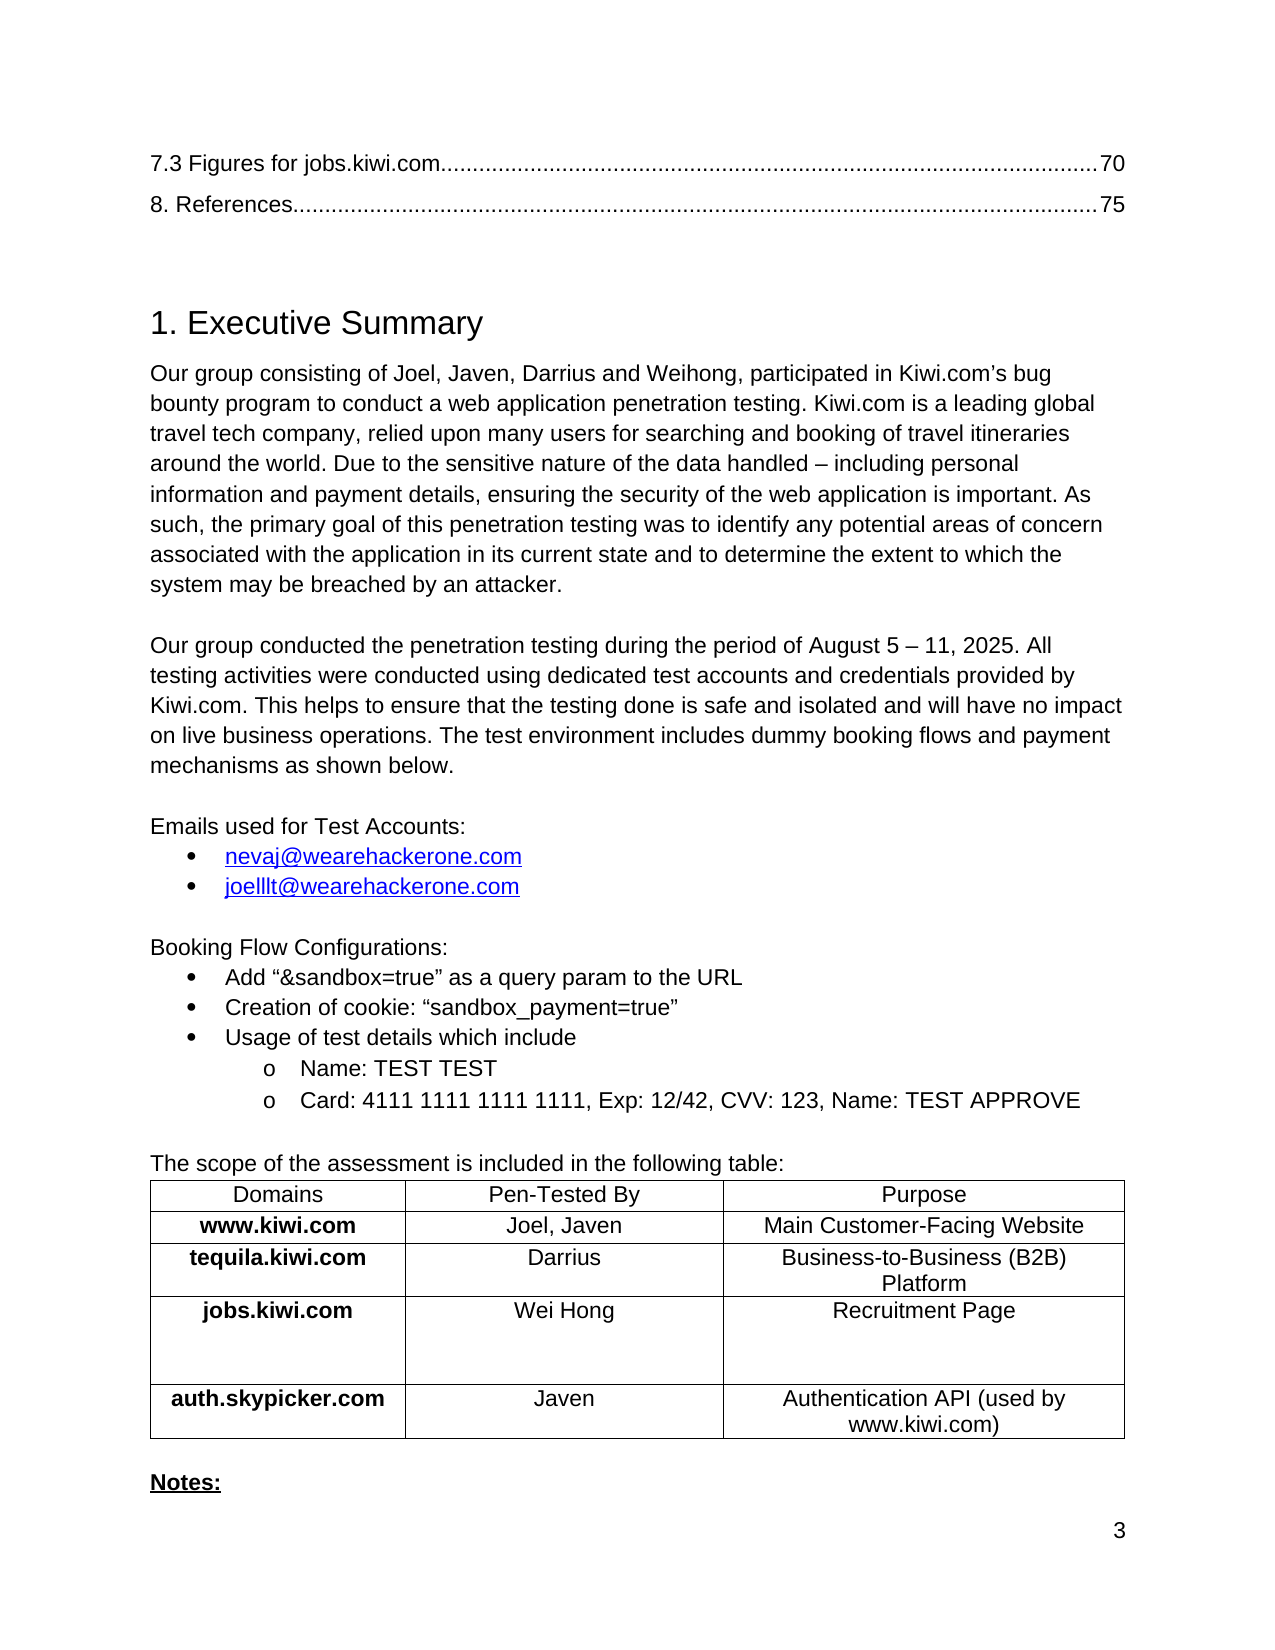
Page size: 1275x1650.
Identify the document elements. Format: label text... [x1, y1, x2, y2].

table_cell Business-to-Business (B2B) Platform [724, 1244, 1124, 1296]
table_cell jobs.kiwi.com [151, 1297, 405, 1384]
table_header Pen-Tested By [406, 1181, 723, 1211]
text Booking Flow Configurations: [150, 934, 1125, 960]
table_header Purpose [724, 1181, 1124, 1211]
table_cell www.kiwi.com [151, 1212, 405, 1242]
text Our group consisting of Joel, Javen, Darrius and Weihong, participated in Kiwi.com’s bug bounty program to conduct a web application penetration testing. Kiwi.com is a leading global travel tech company, relied upon many users for searching and booking of travel itineraries around the world. Due to the sensitive nature of the data handled – including personal information and payment details, ensuring the security of the web application is important. As such, the primary goal of this penetration testing was to identify any potential areas of concern associated with the application in its current state and to determine the extent to which the system may be breached by an attacker. [150, 360, 1125, 598]
table_cell Main Customer-Facing Website [724, 1212, 1124, 1242]
table_cell tequila.kiwi.com [151, 1244, 405, 1296]
list Usage of test details which include [187, 1024, 1125, 1051]
text The scope of the assessment is included in the following table: [150, 1150, 1125, 1176]
text Emails used for Test Accounts: [150, 813, 1125, 839]
text Our group conducted the penetration testing during the period of August 5 – 11, 2025. All testing activities were conducted using dedicated test accounts and credentials provided by Kiwi.com. This helps to ensure that the testing done is safe and isolated and will have no impact on live business operations. The test environment includes dummy booking flows and payment mechanisms as shown below. [150, 632, 1125, 779]
list Card: 4111 1111 1111 1111, Exp: 12/42, CVV: 123, Name: TEST APPROVE [262, 1087, 1125, 1115]
list Creation of cookie: “sandbox_payment=true” [187, 994, 1125, 1021]
table_cell Recruitment Page [724, 1297, 1124, 1384]
list Name: TEST TEST [262, 1054, 1125, 1083]
text Notes: [150, 1469, 1125, 1495]
table_header Domains [151, 1181, 405, 1211]
table_cell Darrius [406, 1244, 723, 1296]
list joelllt@wearehackerone.com [187, 873, 1125, 900]
subtitle 1. Executive Summary [150, 303, 1125, 342]
table_cell auth.skypicker.com [151, 1385, 405, 1437]
list Add “&sandbox=true” as a query param to the URL [187, 964, 1125, 990]
table_cell Javen [406, 1385, 723, 1437]
list nevaj@wearehackerone.com [187, 843, 1125, 869]
table_cell Joel, Javen [406, 1212, 723, 1242]
table_cell Wei Hong [406, 1297, 723, 1384]
table_cell Authentication API (used by www.kiwi.com) [724, 1385, 1124, 1437]
